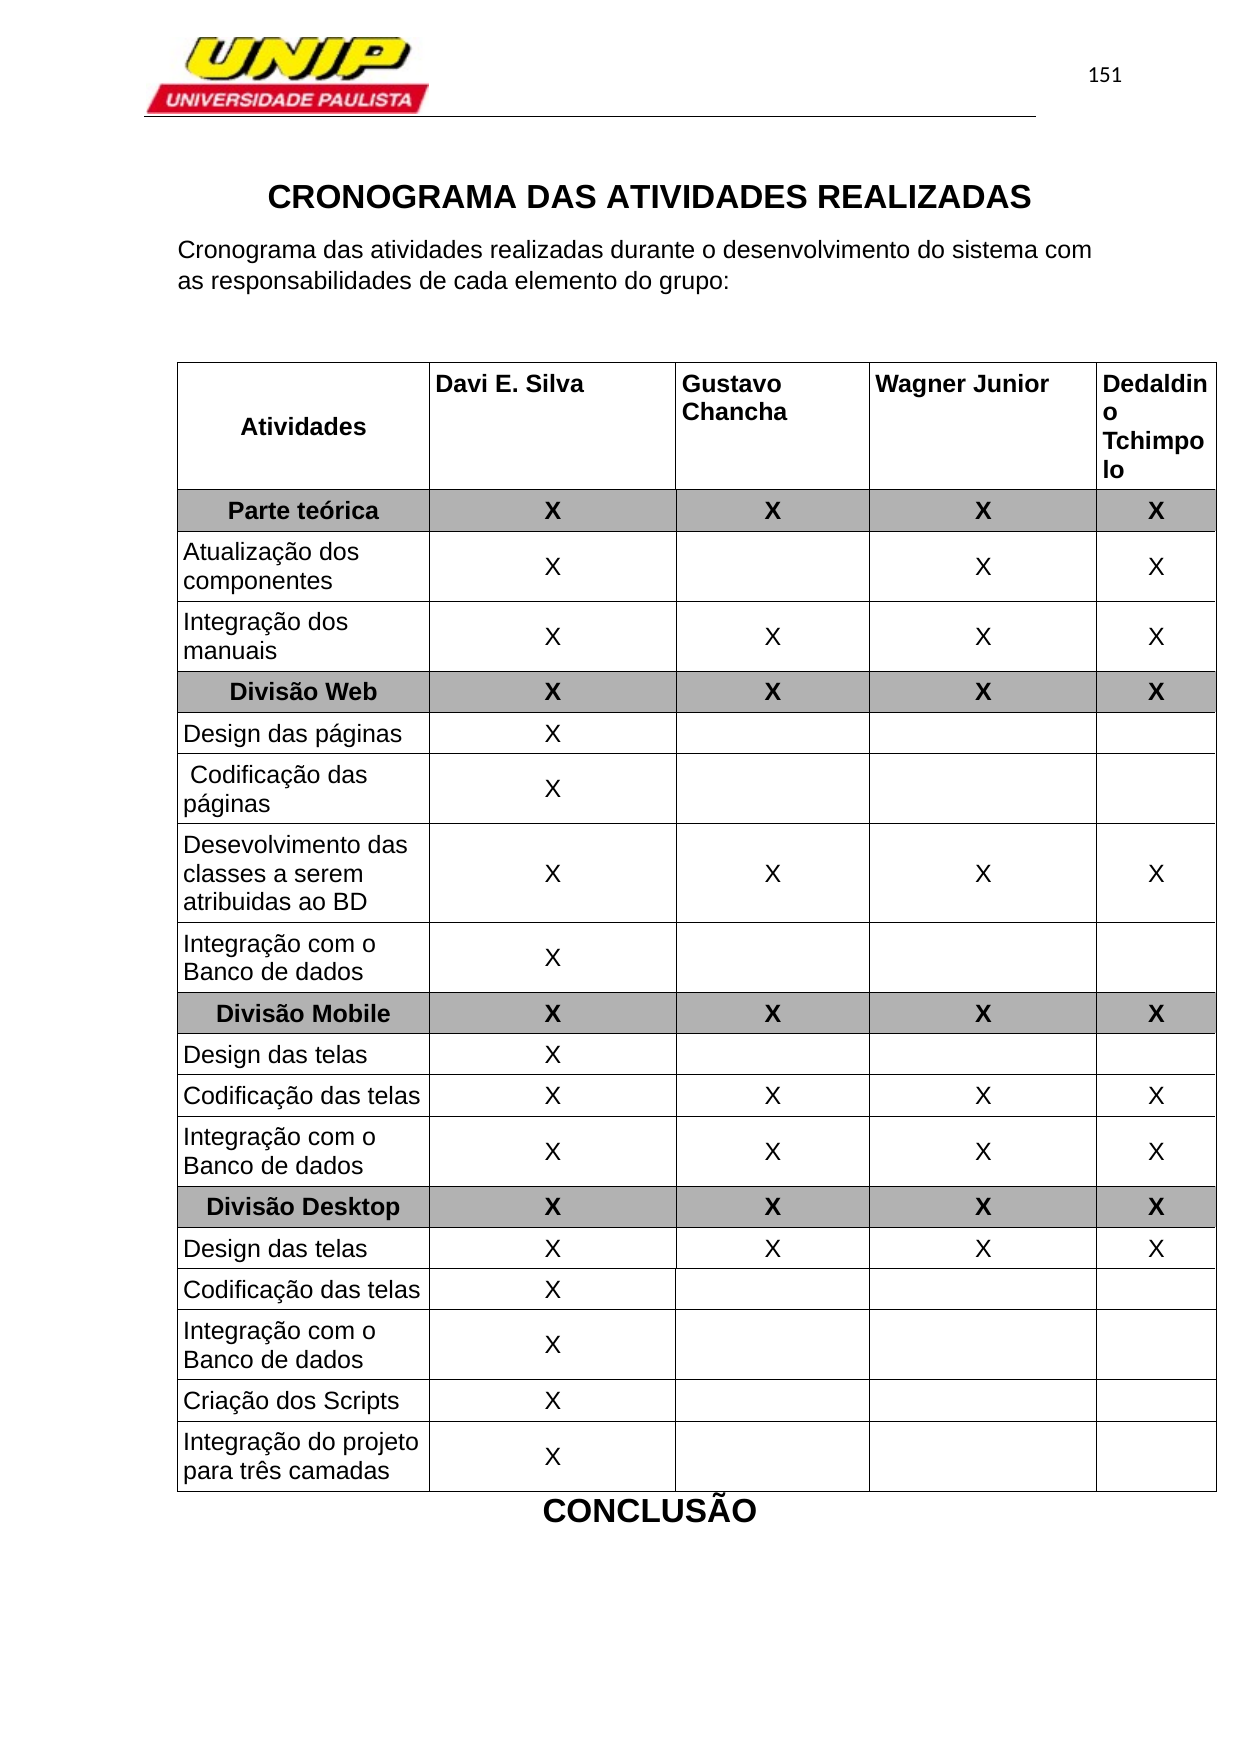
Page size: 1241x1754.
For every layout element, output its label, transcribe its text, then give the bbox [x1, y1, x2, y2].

table_cell [677, 754, 869, 823]
text Cronograma das atividades realizadas durante o desenvolvimento do sistema com as responsabilidades de cada elemento do grupo: [177, 235, 1122, 295]
table_cell Parte teórica [178, 490, 429, 531]
table_cell [677, 923, 869, 992]
table_cell [676, 1422, 869, 1491]
table_cell Integração com o Banco de dados [178, 1117, 429, 1186]
table_cell X [870, 672, 1096, 712]
text CONCLUSÃO [177, 1492, 1122, 1530]
table_cell X [677, 672, 869, 712]
table_cell X [430, 1422, 675, 1491]
table_cell X [430, 1034, 676, 1074]
table_cell Integração do projeto para três camadas [178, 1422, 429, 1491]
table_cell [677, 532, 869, 601]
table_cell [870, 1310, 1096, 1379]
table_cell Design das telas [178, 1034, 429, 1074]
table_cell Codificação das telas [178, 1269, 429, 1309]
table_header Wagner Junior [870, 363, 1096, 489]
table_cell X [1097, 489, 1216, 531]
table_cell X [1097, 1227, 1216, 1268]
table_cell X [677, 1187, 869, 1227]
table_cell [870, 923, 1096, 992]
table_cell X [1097, 992, 1216, 1033]
table_cell X [677, 490, 869, 531]
table_cell X [430, 713, 676, 753]
table_cell Integração dos manuais [178, 602, 429, 671]
table_cell X [870, 993, 1096, 1033]
table_cell [1097, 1033, 1216, 1074]
table_cell X [430, 1269, 675, 1309]
table_cell [676, 1310, 869, 1379]
table_cell [870, 1380, 1096, 1421]
table_header Davi E. Silva [430, 363, 675, 489]
table_cell X [870, 532, 1096, 601]
table_cell X [430, 602, 676, 671]
table_cell Desevolvimento das classes a serem atribuidas ao BD [178, 824, 429, 922]
table_cell Integração com o Banco de dados [178, 1310, 429, 1379]
table_cell Integração com o Banco de dados [178, 923, 429, 992]
table_cell [1097, 922, 1216, 992]
table_cell X [430, 754, 676, 823]
table_cell Codificação das telas [178, 1075, 429, 1116]
table_cell [870, 1034, 1096, 1074]
table_cell X [430, 532, 676, 601]
table_cell X [677, 993, 869, 1033]
table_cell [676, 1380, 869, 1421]
table_cell X [677, 1228, 869, 1268]
table_cell X [677, 602, 869, 671]
table_cell X [1097, 1186, 1216, 1227]
table_cell [677, 713, 869, 753]
text CRONOGRAMA DAS ATIVIDADES REALIZADAS [177, 177, 1122, 216]
table_cell X [430, 824, 676, 922]
table_cell Design das telas [178, 1228, 429, 1268]
table_cell X [870, 602, 1096, 671]
table_cell X [430, 1310, 675, 1379]
table_cell X [430, 1380, 675, 1421]
table_cell X [1097, 601, 1216, 671]
table_header Atividades [178, 363, 429, 489]
table_cell X [870, 1117, 1096, 1186]
table_cell [1097, 753, 1216, 823]
table_cell X [677, 1117, 869, 1186]
table_cell [1097, 1422, 1216, 1491]
table_cell [870, 1422, 1096, 1491]
table_cell X [430, 672, 676, 712]
table_cell X [677, 1075, 869, 1116]
table_cell X [870, 824, 1096, 922]
table_cell X [870, 1228, 1096, 1268]
table_cell X [870, 1075, 1096, 1116]
table_cell X [677, 824, 869, 922]
table_cell [870, 1269, 1096, 1309]
table_cell Criação dos Scripts [178, 1380, 429, 1421]
table_cell X [870, 490, 1096, 531]
table_cell X [430, 1075, 676, 1116]
table_cell X [430, 1228, 676, 1268]
table_cell [676, 1269, 869, 1309]
table_cell X [1097, 671, 1216, 712]
table_cell [870, 754, 1096, 823]
table_cell [1097, 1310, 1216, 1379]
table_cell X [1097, 531, 1216, 601]
table_cell Design das páginas [178, 713, 429, 753]
table_cell X [1097, 1116, 1216, 1186]
table_cell Atualização dos componentes [178, 532, 429, 601]
table_cell [1097, 1268, 1216, 1309]
table_cell X [430, 1117, 676, 1186]
table_cell [1097, 1380, 1216, 1421]
table_cell Divisão Mobile [178, 993, 429, 1033]
table_cell X [430, 923, 676, 992]
table_cell X [1097, 823, 1216, 922]
table_cell X [430, 993, 676, 1033]
table_cell Codificação das páginas [178, 754, 429, 823]
table_cell Divisão Desktop [178, 1187, 429, 1227]
table_header Gustavo Chancha [676, 363, 869, 489]
table_cell X [870, 1187, 1096, 1227]
picture [146, 37, 429, 114]
table_cell X [430, 1187, 676, 1227]
table_cell [677, 1034, 869, 1074]
table_cell [870, 713, 1096, 753]
table_header Dedaldino Tchimpolo [1097, 363, 1216, 489]
table_cell X [1097, 1074, 1216, 1116]
table_cell Divisão Web [178, 672, 429, 712]
table_cell X [430, 490, 676, 531]
table_cell [1097, 712, 1216, 753]
